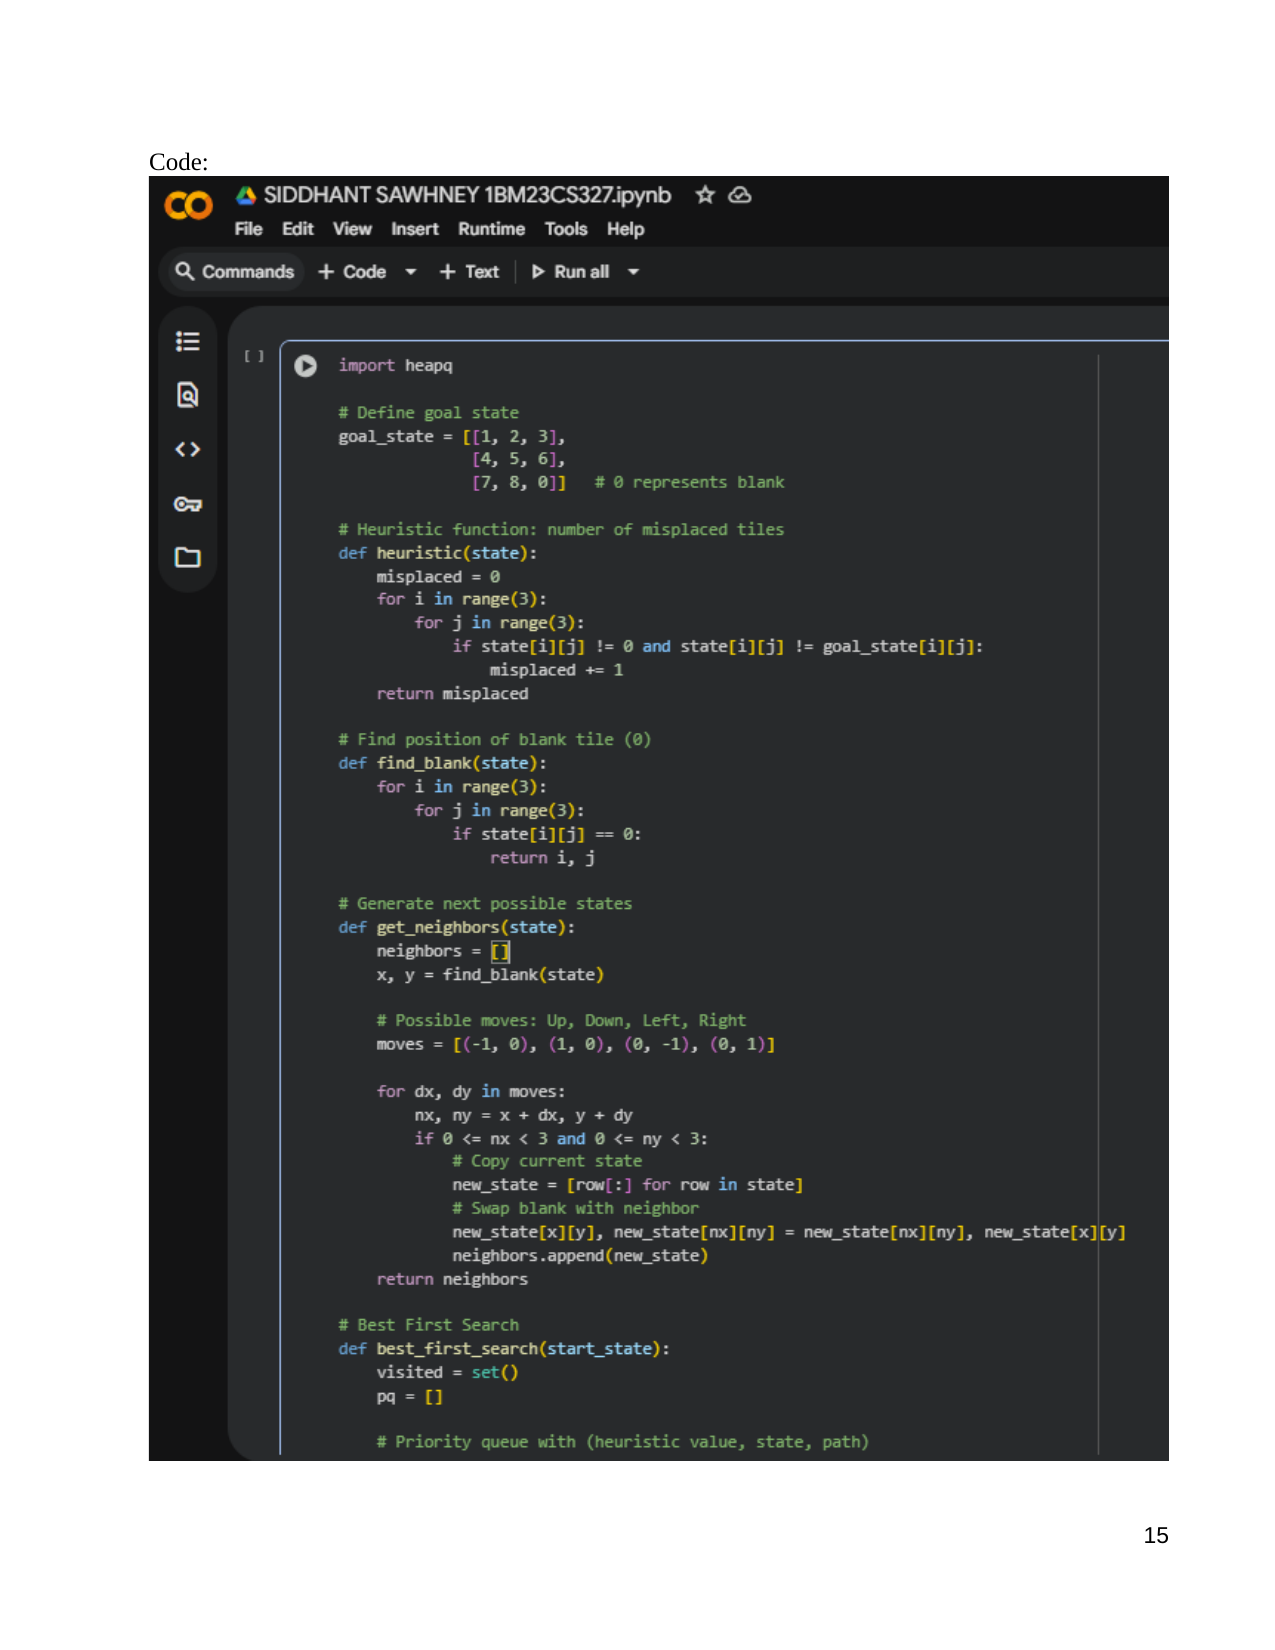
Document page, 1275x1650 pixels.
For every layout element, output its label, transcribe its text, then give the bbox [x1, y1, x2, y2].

text Code: [149, 147, 1169, 176]
picture [148, 176, 1169, 1461]
